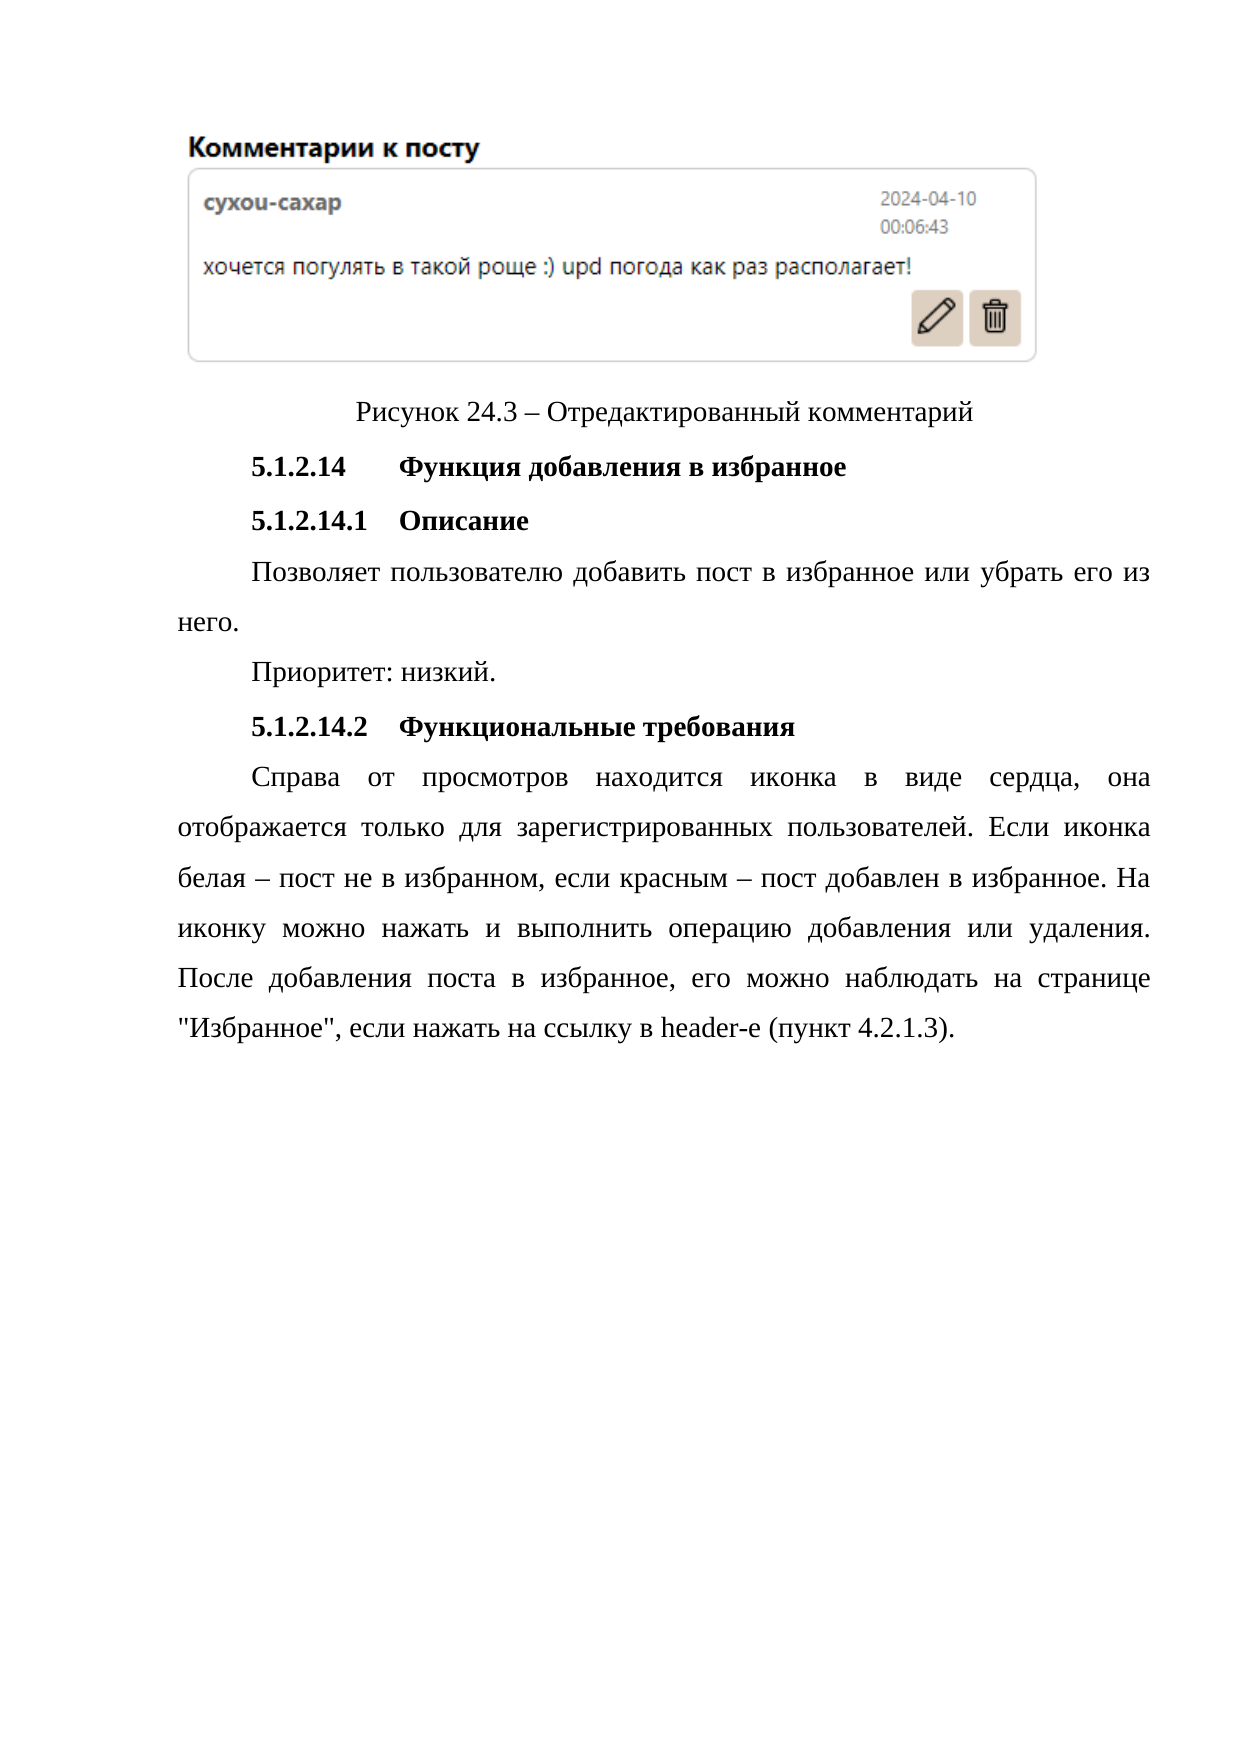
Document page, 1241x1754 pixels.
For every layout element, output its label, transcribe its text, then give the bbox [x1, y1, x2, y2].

picture [177, 118, 1051, 378]
subtitle Описание [177, 503, 1152, 537]
text Позволяет пользователю добавить пост в избранное или убрать его из него. [177, 554, 1152, 637]
subtitle Функциональные требования [177, 709, 1152, 742]
subtitle Функция добавления в избранное [177, 449, 1152, 482]
text Рисунок 24.3 – Отредактированный комментарий [177, 394, 1152, 428]
text Приоритет: низкий. [177, 654, 1152, 688]
text Справа от просмотров находится иконка в виде сердца, она отображается только для зарегистрированных пользователей. Если иконка белая – пост не в избранном, если красным – пост добавлен в избранное. На иконку можно нажать и выполнить операцию добавления или удаления. После добавления поста в избранное, его можно наблюдать на странице "Избранное", если нажать на ссылку в header-е (пункт 4.2.1.3). [177, 759, 1152, 1044]
